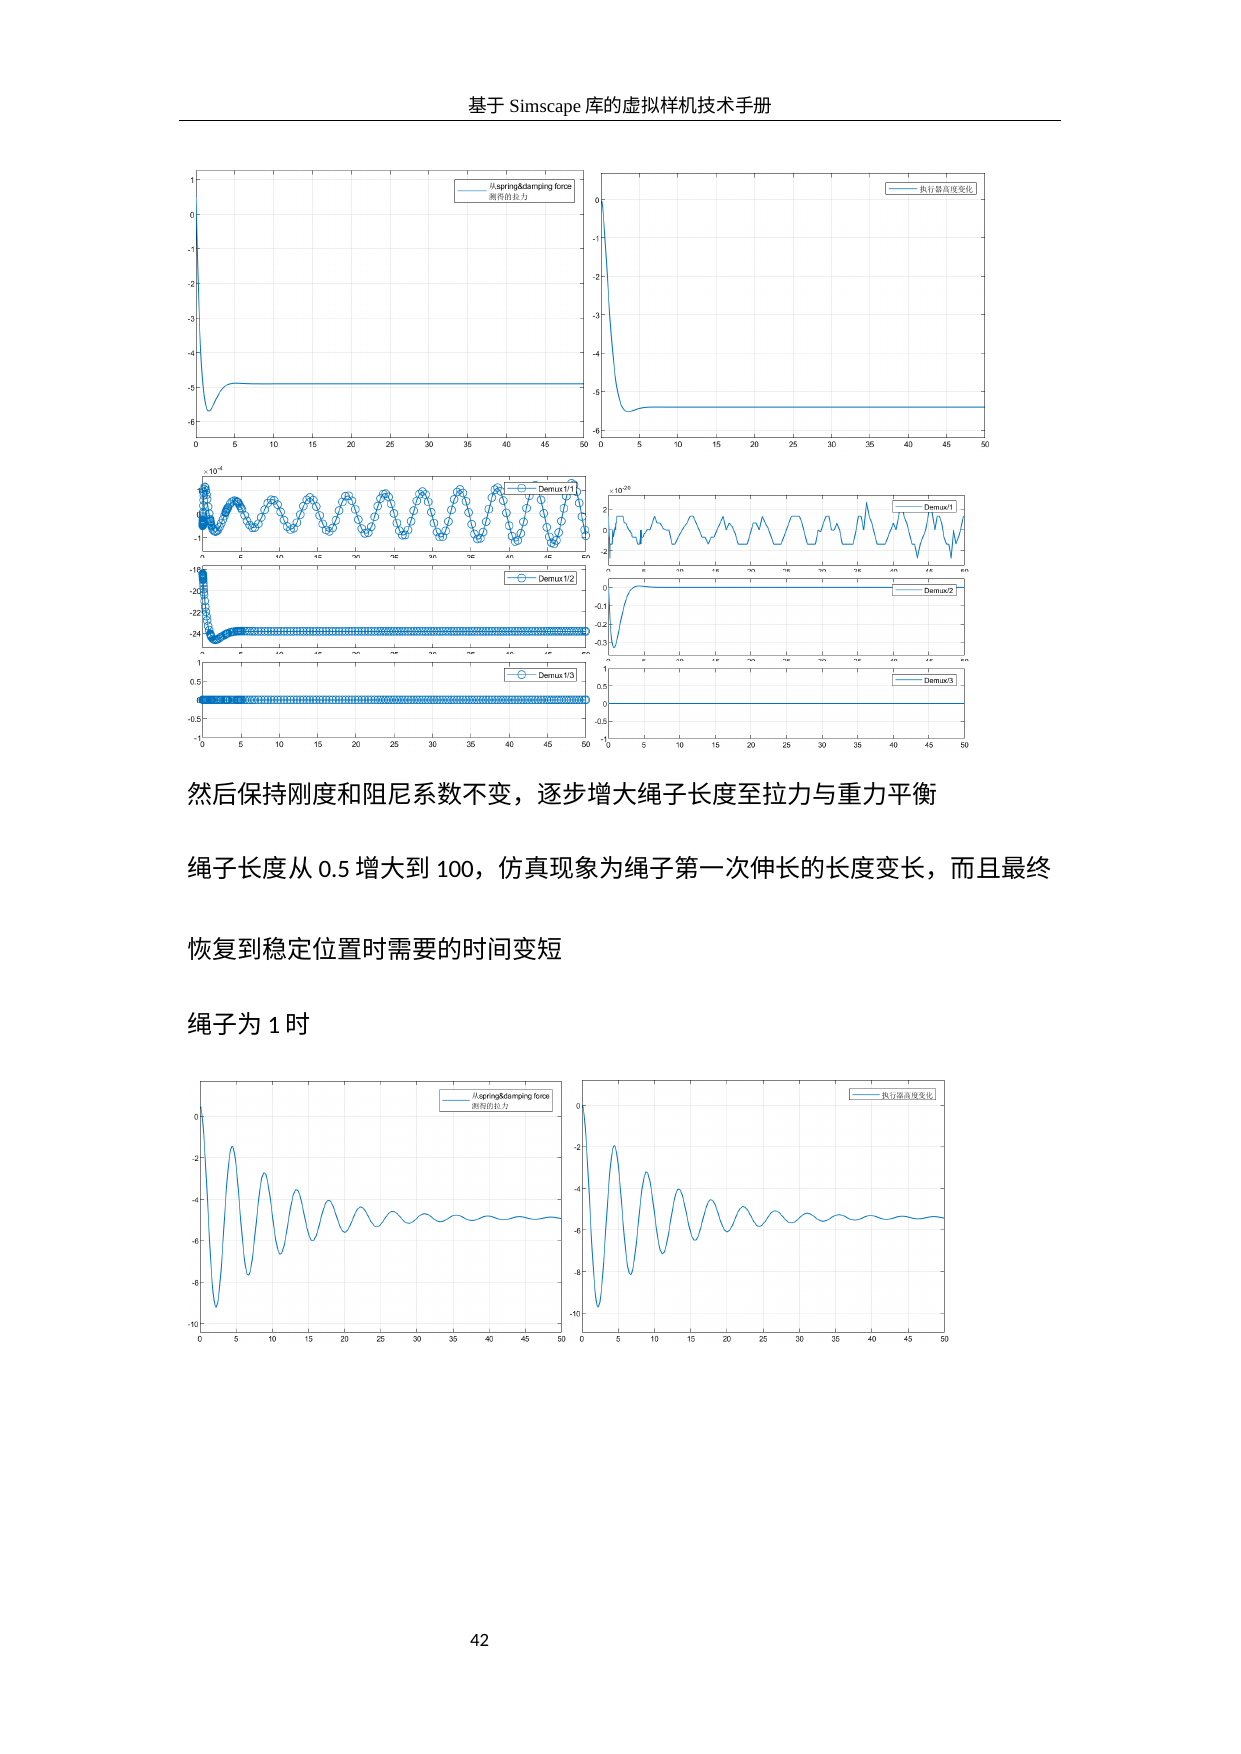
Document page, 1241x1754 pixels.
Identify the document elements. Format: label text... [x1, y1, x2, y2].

text 绳子为1时 [187, 990, 1053, 1055]
text 绳子长度从0.5增大到100，仿真现象为绳子第一次伸长的长度变长，而且最终恢复到稳定位置时需要的时间变短 [187, 834, 1053, 981]
text 然后保持刚度和阻尼系数不变，逐步增大绳子长度至拉力与重力平衡 [187, 760, 1053, 825]
picture [187, 1074, 953, 1346]
picture [187, 165, 994, 452]
picture [187, 463, 973, 752]
